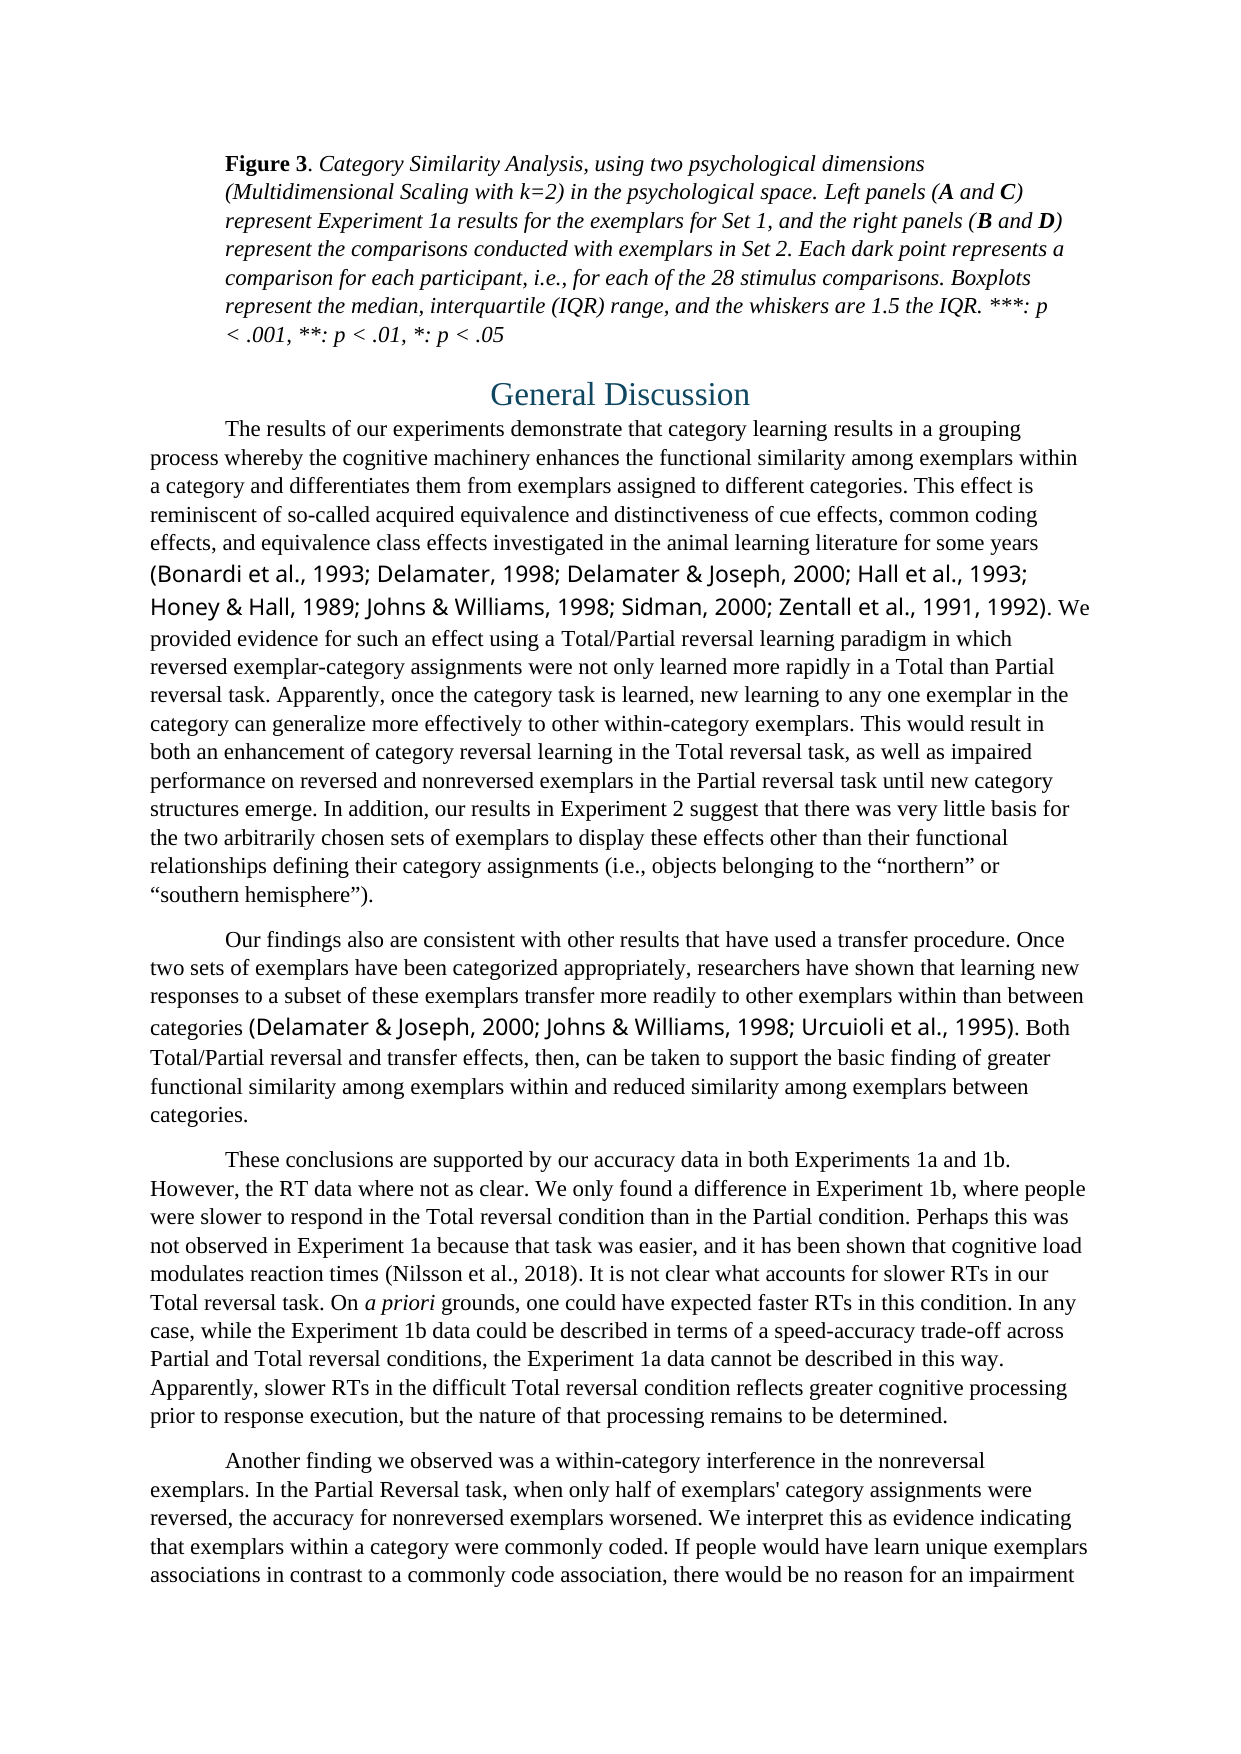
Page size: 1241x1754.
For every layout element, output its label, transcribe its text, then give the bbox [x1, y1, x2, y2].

text The results of our experiments demonstrate that category learning results in a grouping process whereby the cognitive machinery enhances the functional similarity among exemplars within a category and differentiates them from exemplars assigned to different categories. This effect is reminiscent of so-called acquired equivalence and distinctiveness of cue effects, common coding effects, and equivalence class effects investigated in the animal learning literature for some years . We provided evidence for such an effect using a Total/Partial reversal learning paradigm in which reversed exemplar-category assignments were not only learned more rapidly in a Total than Partial reversal task. Apparently, once the category task is learned, new learning to any one exemplar in the category can generalize more effectively to other within-category exemplars. This would result in both an enhancement of category reversal learning in the Total reversal task, as well as impaired performance on reversed and nonreversed exemplars in the Partial reversal task until new category structures emerge. In addition, our results in Experiment 2 suggest that there was very little basis for the two arbitrarily chosen sets of exemplars to display these effects other than their functional relationships defining their category assignments (i.e., objects belonging to the “northern” or “southern hemisphere”). [150, 415, 1090, 907]
subtitle General Discussion [150, 374, 1090, 412]
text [150, 1447, 1090, 1587]
text Our findings also are consistent with other results that have used a transfer procedure. Once two sets of exemplars have been categorized appropriately, researchers have shown that learning new responses to a subset of these exemplars transfer more readily to other exemplars within than between categories . Both Total/Partial reversal and transfer effects, then, can be taken to support the basic finding of greater functional similarity among exemplars within and reduced similarity among exemplars between categories. [150, 926, 1090, 1128]
text These conclusions are supported by our accuracy data in both Experiments 1a and 1b. However, the RT data where not as clear. We only found a difference in Experiment 1b, where people were slower to respond in the Total reversal condition than in the Partial condition. Perhaps this was not observed in Experiment 1a because that task was easier, and it has been shown that cognitive load modulates reaction times . It is not clear what accounts for slower RTs in our Total reversal task. On a priori grounds, one could have expected faster RTs in this condition. In any case, while the Experiment 1b data could be described in terms of a speed-accuracy trade-off across Partial and Total reversal conditions, the Experiment 1a data cannot be described in this way. Apparently, slower RTs in the difficult Total reversal condition reflects greater cognitive processing prior to response execution, but the nature of that processing remains to be determined. [150, 1146, 1090, 1429]
text Figure 3. Category Similarity Analysis, using two psychological dimensions (Multidimensional Scaling with k=2) in the psychological space. Left panels (A and C) represent Experiment 1a results for the exemplars for Set 1, and the right panels (B and D) represent the comparisons conducted with exemplars in Set 2. Each dark point represents a comparison for each participant, i.e., for each of the 28 stimulus comparisons. Boxplots represent the median, interquartile (IQR) range, and the whiskers are 1.5 the IQR. ***: p < .001, **: p < .01, *: p < .05 [225, 150, 1090, 347]
